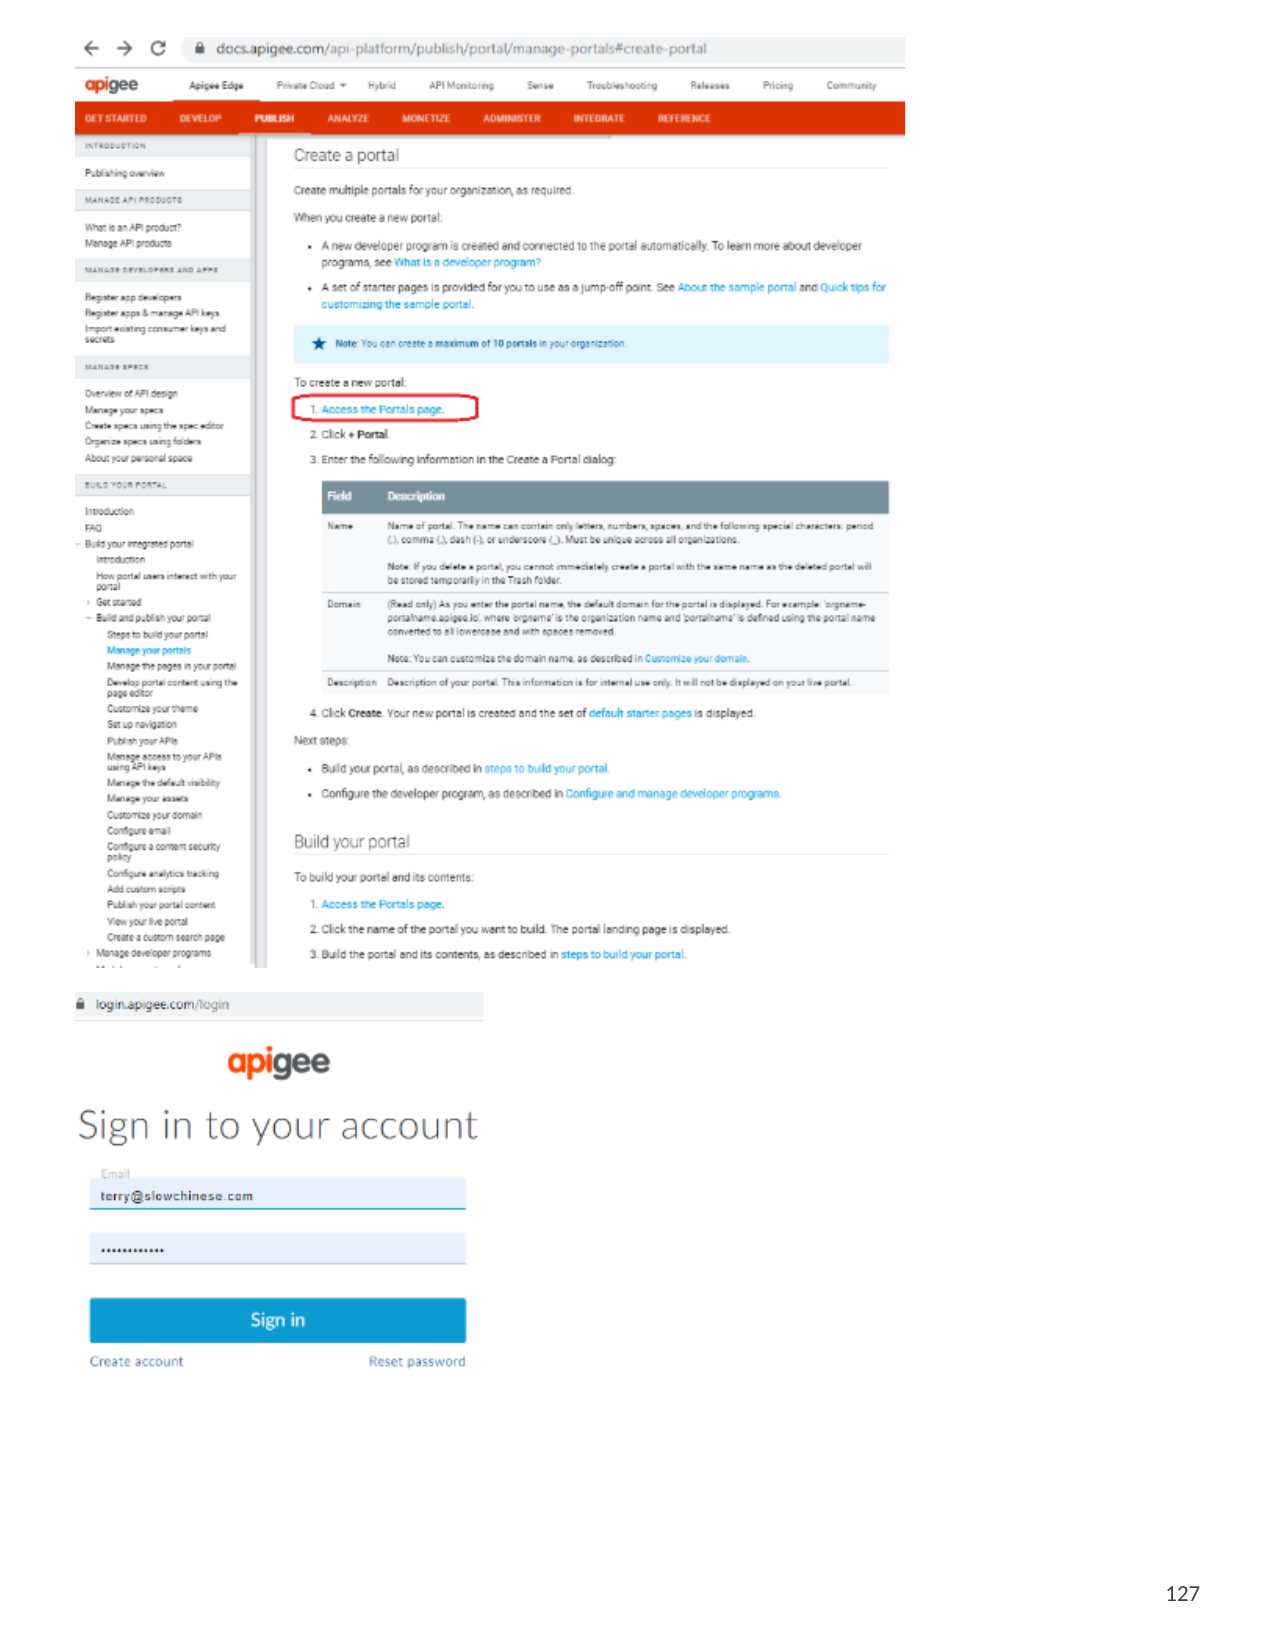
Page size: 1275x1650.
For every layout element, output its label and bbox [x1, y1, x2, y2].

picture [75, 992, 484, 1384]
picture [75, 37, 906, 968]
